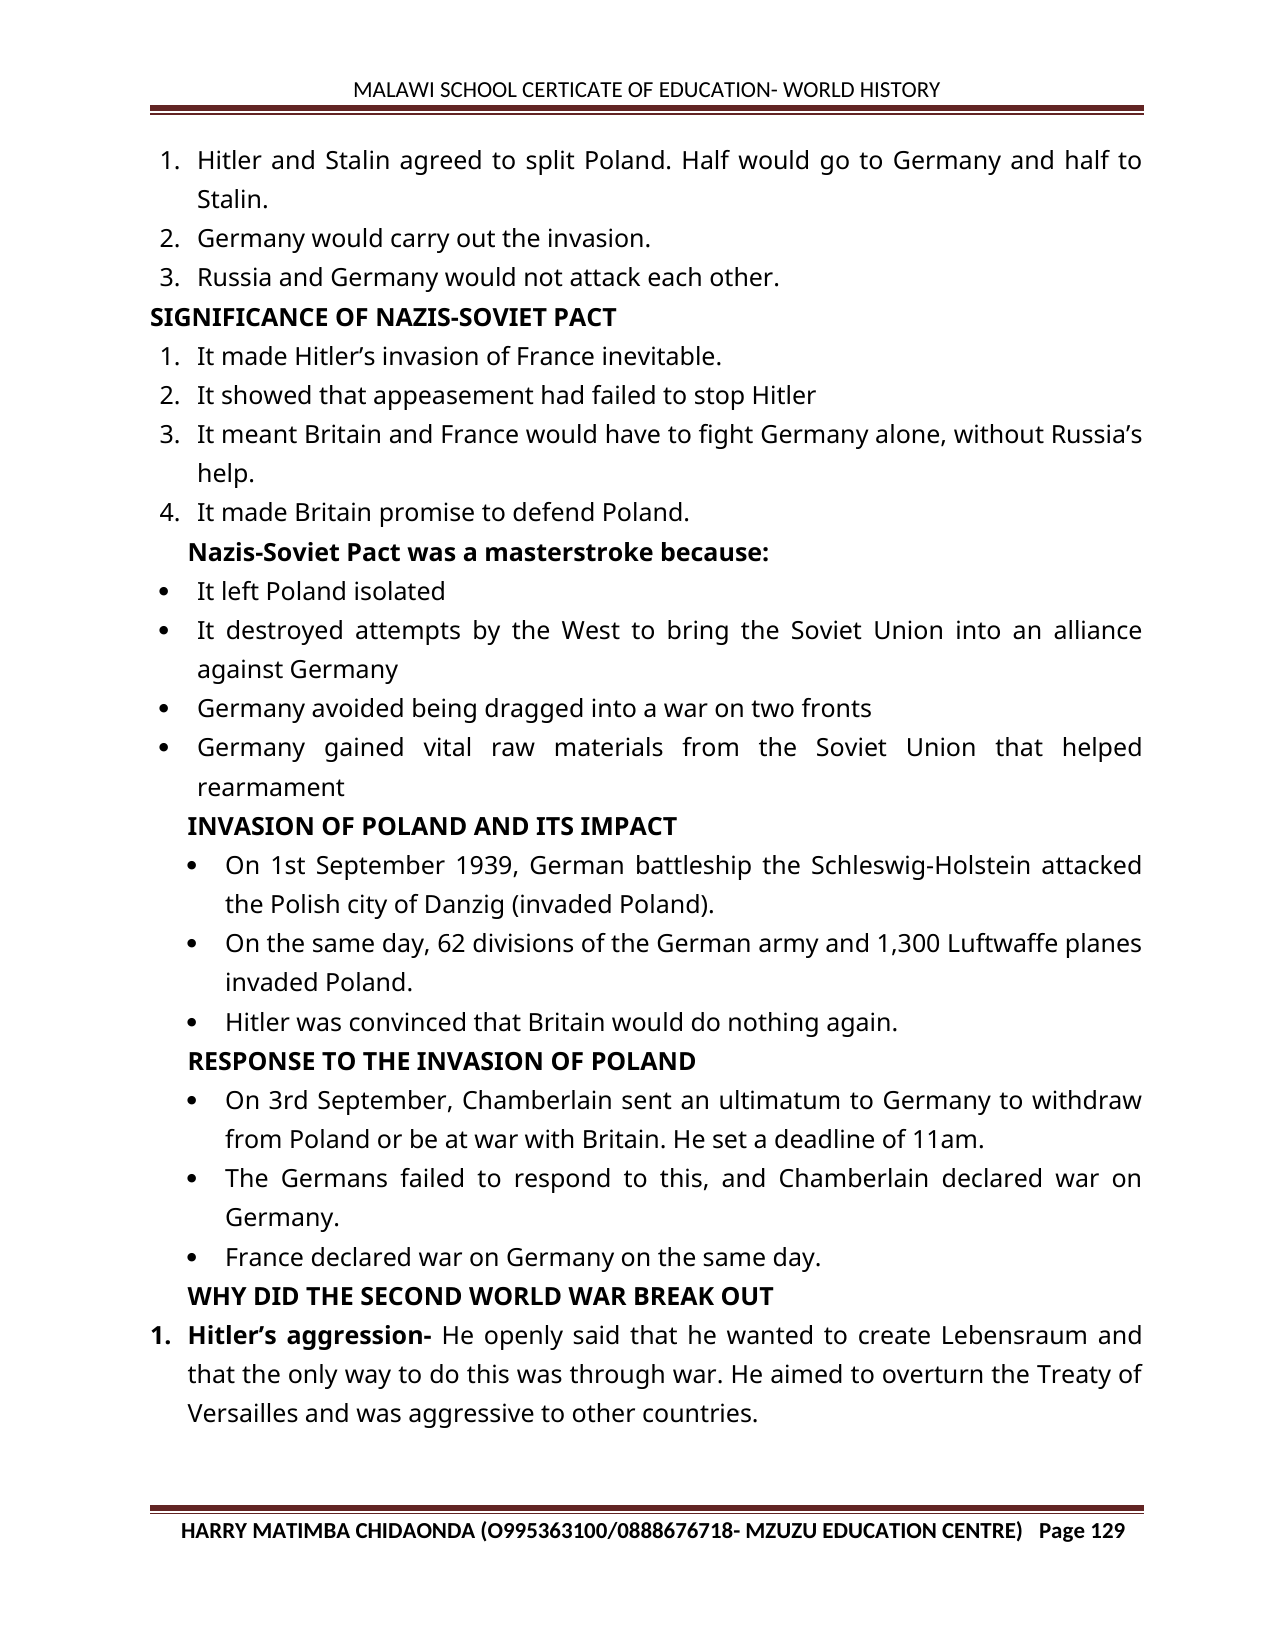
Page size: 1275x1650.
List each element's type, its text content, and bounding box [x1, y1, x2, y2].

text INVASION OF POLAND AND ITS IMPACT [187, 808, 1144, 842]
list On 3rd September, Chamberlain sent an ultimatum to Germany to withdraw from Poland or be at war with Britain. He set a deadline of 11am. [187, 1082, 1144, 1156]
text Nazis-Soviet Pact was a masterstroke because: [187, 534, 1144, 568]
list Germany avoided being dragged into a war on two fronts [159, 691, 1144, 725]
list The Germans failed to respond to this, and Chamberlain declared war on Germany. [187, 1161, 1144, 1234]
list France declared war on Germany on the same day. [187, 1239, 1144, 1273]
list It left Poland isolated [159, 573, 1144, 607]
list It made Britain promise to defend Poland. [159, 495, 1144, 529]
list It showed that appeasement had failed to stop Hitler [159, 377, 1144, 412]
list On the same day, 62 divisions of the German army and 1,300 Luftwaffe planes invaded Poland. [187, 926, 1144, 999]
list It meant Britain and France would have to fight Germany alone, without Russia’s help. [159, 417, 1144, 490]
text WHY DID THE SECOND WORLD WAR BREAK OUT [187, 1278, 1144, 1312]
list Hitler and Stalin agreed to split Poland. Half would go to Germany and half to Stalin. [159, 142, 1144, 216]
list Russia and Germany would not attack each other. [159, 260, 1144, 294]
list Germany would carry out the invasion. [159, 221, 1144, 255]
list It destroyed attempts by the West to bring the Soviet Union into an alliance against Germany [159, 612, 1144, 686]
list Hitler’s aggression- He openly said that he wanted to create Lebensraum and that the only way to do this was through war. He aimed to overturn the Treaty of Versailles and was aggressive to other countries. [150, 1317, 1144, 1430]
list Germany gained vital raw materials from the Soviet Union that helped rearmament [159, 730, 1144, 803]
list Hitler was convinced that Britain would do nothing again. [187, 1004, 1144, 1038]
text RESPONSE TO THE INVASION OF POLAND [187, 1043, 1144, 1077]
list It made Hitler’s invasion of France inevitable. [159, 338, 1144, 372]
list On 1st September 1939, German battleship the Schleswig-Holstein attacked the Polish city of Danzig (invaded Poland). [187, 847, 1144, 921]
text SIGNIFICANCE OF NAZIS-SOVIET PACT [150, 299, 1144, 333]
